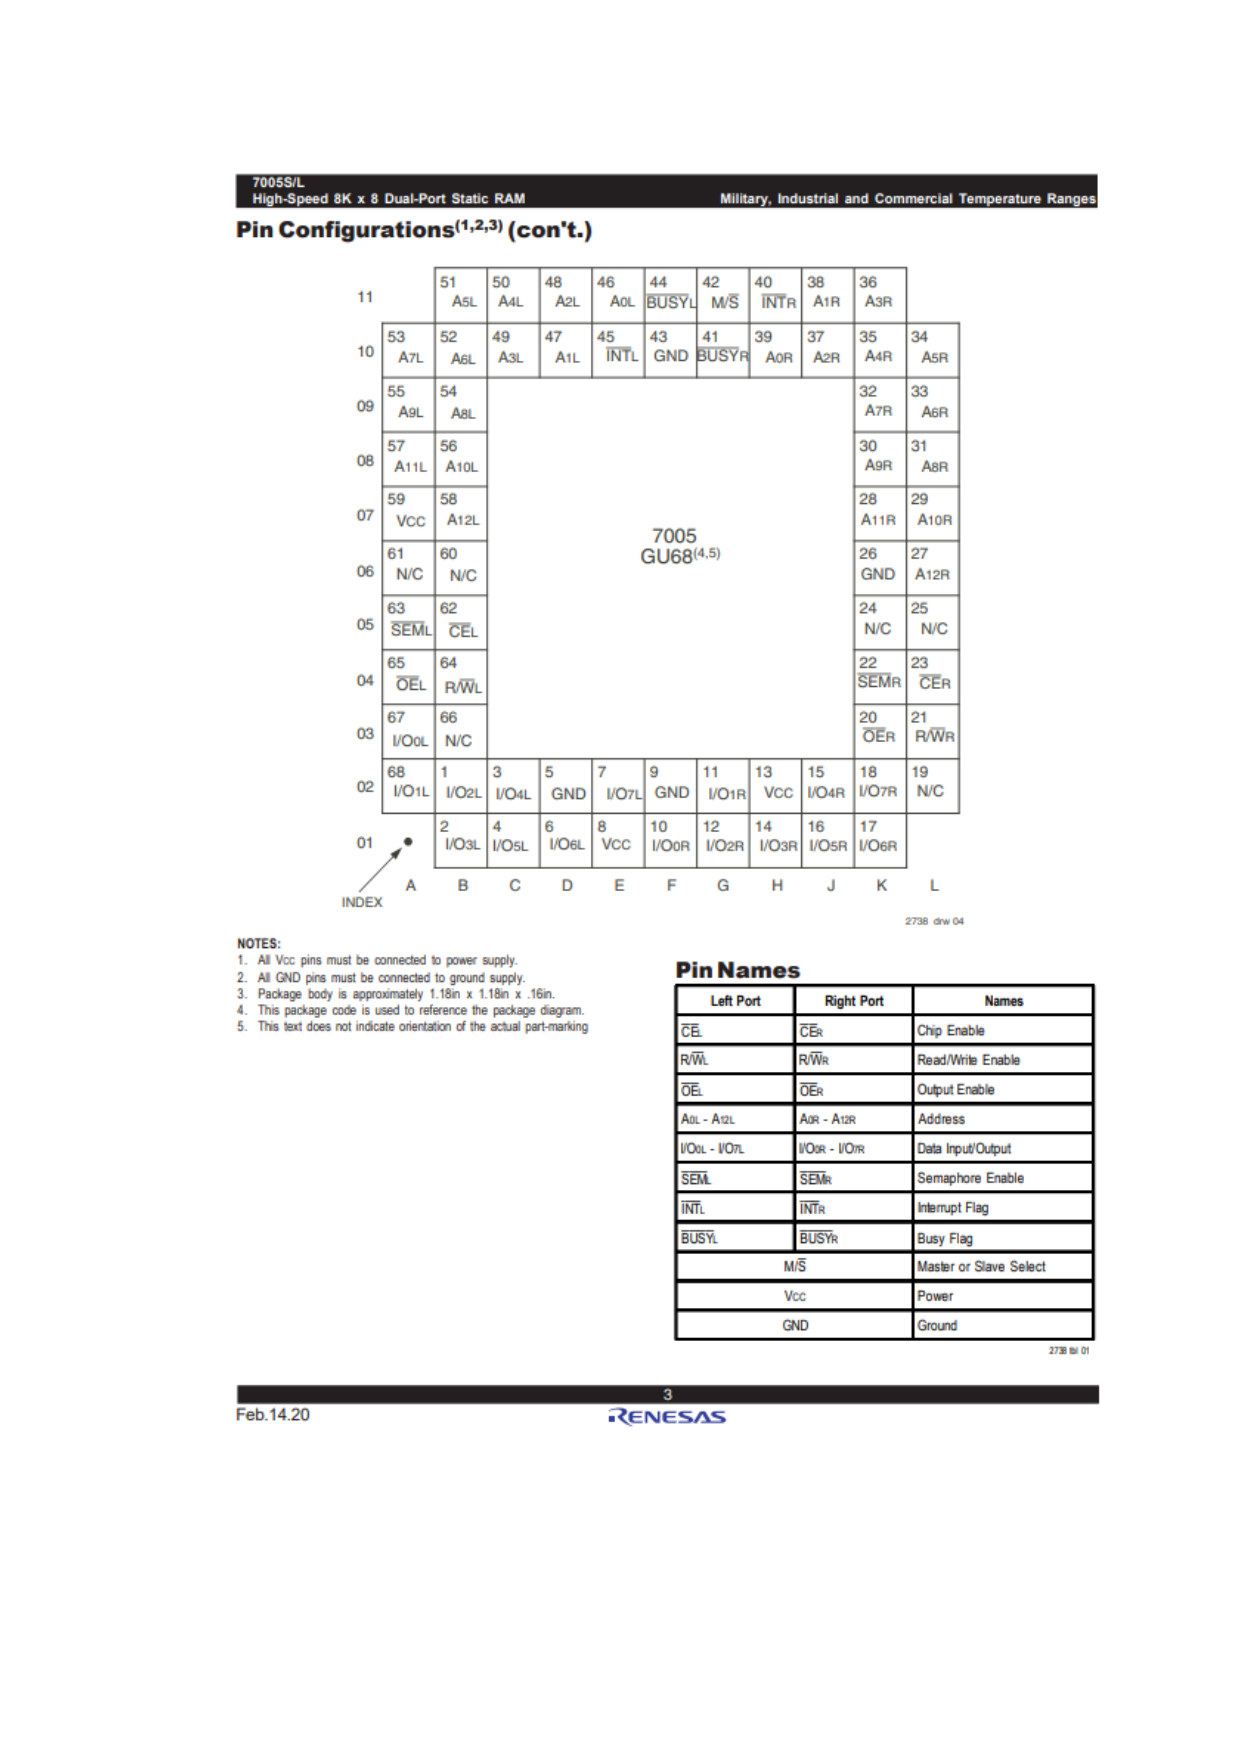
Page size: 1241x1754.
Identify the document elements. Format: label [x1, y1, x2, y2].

picture [147, 118, 1182, 1459]
